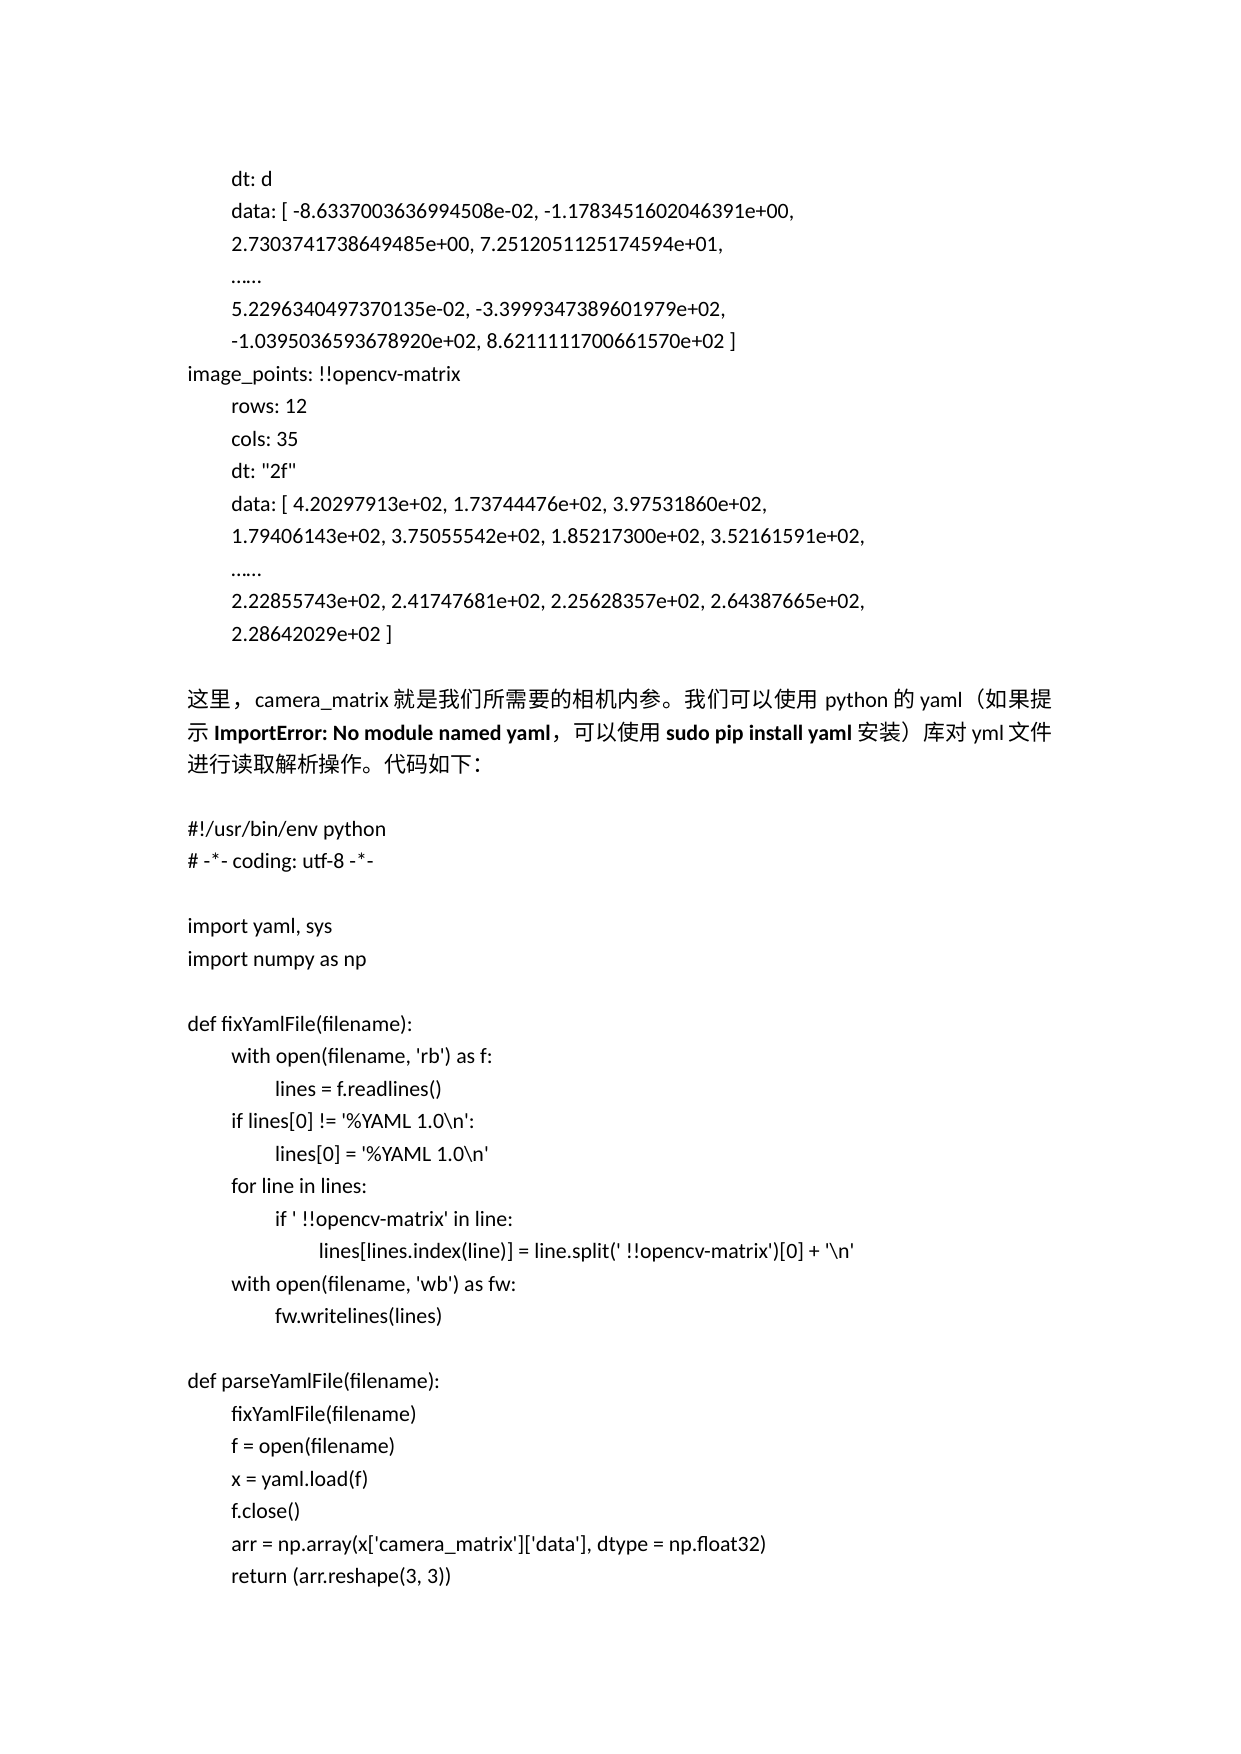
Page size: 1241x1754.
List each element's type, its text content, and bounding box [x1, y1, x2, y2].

text if lines[0] != '%YAML 1.0\n': [187, 1104, 1053, 1137]
text x = yaml.load(f) [187, 1462, 1053, 1494]
text with open(filename, 'rb') as f: [187, 1039, 1053, 1072]
text …… [187, 552, 1053, 584]
text data: [ -8.6337003636994508e-02, -1.1783451602046391e+00, [187, 194, 1053, 227]
text 这里，camera_matrix就是我们所需要的相机内参。我们可以使用python的yaml（如果提示ImportError: No module named yaml，可以使用sudo pip install yaml安装）库对yml文件进行读取解析操作。代码如下： [187, 682, 1053, 779]
text 5.2296340497370135e-02, -3.3999347389601979e+02, [187, 292, 1053, 324]
text return (arr.reshape(3, 3)) [187, 1559, 1053, 1592]
text data: [ 4.20297913e+02, 1.73744476e+02, 3.97531860e+02, [187, 487, 1053, 519]
text 1.79406143e+02, 3.75055542e+02, 1.85217300e+02, 3.52161591e+02, [187, 519, 1053, 552]
text f.close() [187, 1494, 1053, 1527]
text lines = f.readlines() [187, 1072, 1053, 1104]
text import yaml, sys [187, 909, 1053, 942]
text lines[0] = '%YAML 1.0\n' [187, 1137, 1053, 1169]
text lines[lines.index(line)] = line.split(' !!opencv-matrix')[0] + '\n' [187, 1234, 1053, 1267]
text rows: 12 [187, 389, 1053, 422]
text 2.7303741738649485e+00, 7.2512051125174594e+01, [187, 227, 1053, 259]
text fw.writelines(lines) [187, 1299, 1053, 1332]
text f = open(filename) [187, 1429, 1053, 1462]
text -1.0395036593678920e+02, 8.6211111700661570e+02 ] [187, 324, 1053, 357]
text image_points: !!opencv-matrix [187, 357, 1053, 389]
text #!/usr/bin/env python [187, 812, 1053, 844]
text arr = np.array(x['camera_matrix']['data'], dtype = np.float32) [187, 1527, 1053, 1559]
text import numpy as np [187, 942, 1053, 974]
text def fixYamlFile(filename): [187, 1007, 1053, 1039]
text fixYamlFile(filename) [187, 1397, 1053, 1429]
text with open(filename, 'wb') as fw: [187, 1267, 1053, 1299]
text 2.22855743e+02, 2.41747681e+02, 2.25628357e+02, 2.64387665e+02, [187, 584, 1053, 617]
text dt: d [187, 162, 1053, 194]
text …… [187, 259, 1053, 292]
text def parseYamlFile(filename): [187, 1364, 1053, 1397]
text 2.28642029e+02 ] [187, 617, 1053, 649]
text # -*- coding: utf-8 -*- [187, 844, 1053, 877]
text if ' !!opencv-matrix' in line: [187, 1202, 1053, 1234]
text cols: 35 [187, 422, 1053, 454]
text for line in lines: [187, 1169, 1053, 1202]
text dt: "2f" [187, 454, 1053, 487]
